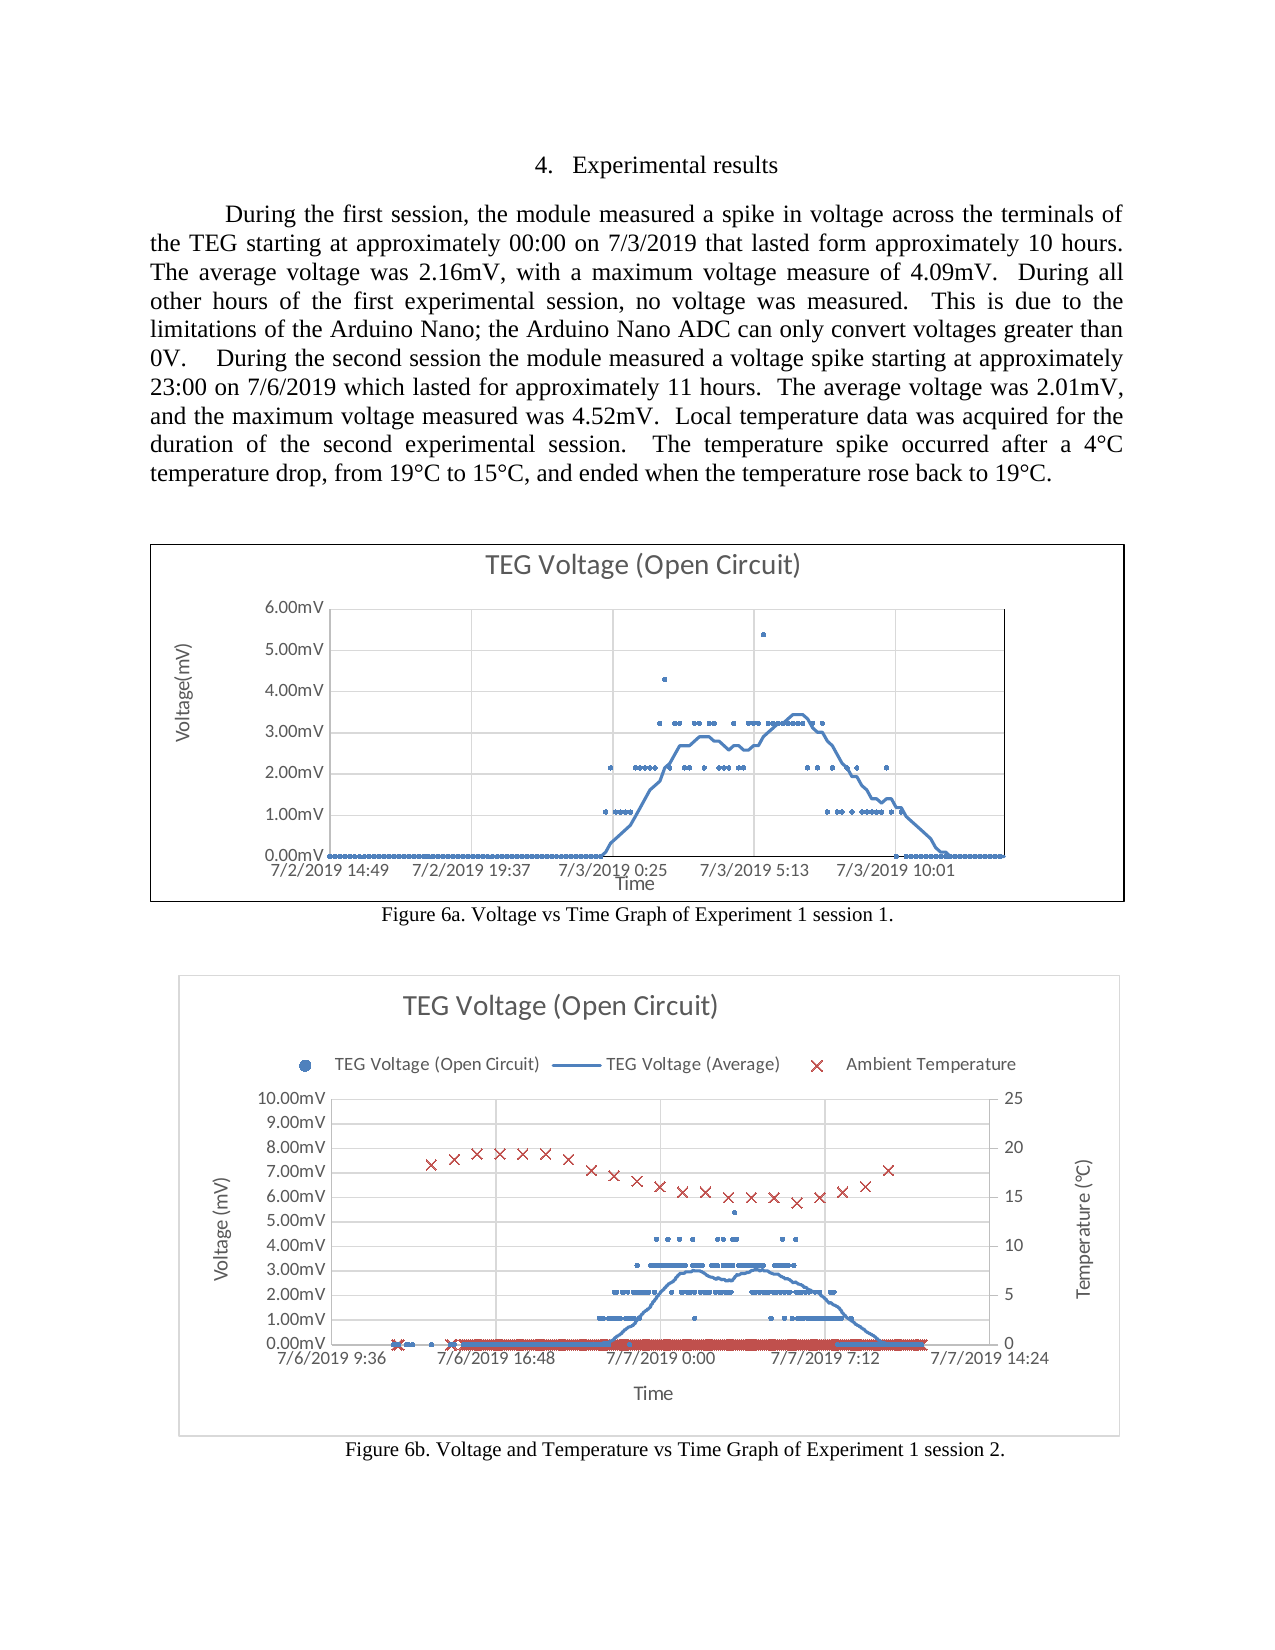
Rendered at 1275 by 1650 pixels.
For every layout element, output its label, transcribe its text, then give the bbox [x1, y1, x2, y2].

list Experimental results [187, 150, 1125, 179]
text During the first session, the module measured a spike in voltage across the terminals of the TEG starting at approximately 00:00 on 7/3/2019 that lasted form approximately 10 hours. The average voltage was 2.16mV, with a maximum voltage measure of 4.09mV. During all other hours of the first experimental session, no voltage was measured. This is due to the limitations of the Arduino Nano; the Arduino Nano ADC can only convert voltages greater than 0V. During the second session the module measured a voltage spike starting at approximately 23:00 on 7/6/2019 which lasted for approximately 11 hours. The average voltage was 2.01mV, and the maximum voltage measured was 4.52mV. Local temperature data was acquired for the duration of the second experimental session. The temperature spike occurred after a 4°C temperature drop, from 19°C to 15°C, and ended when the temperature rose back to 19°C. [150, 199, 1125, 487]
text Figure 6b. Voltage and Temperature vs Time Graph of Experiment 1 session 2. [150, 1437, 1125, 1461]
text Figure 6a. Voltage vs Time Graph of Experiment 1 session 1. [150, 902, 1125, 926]
